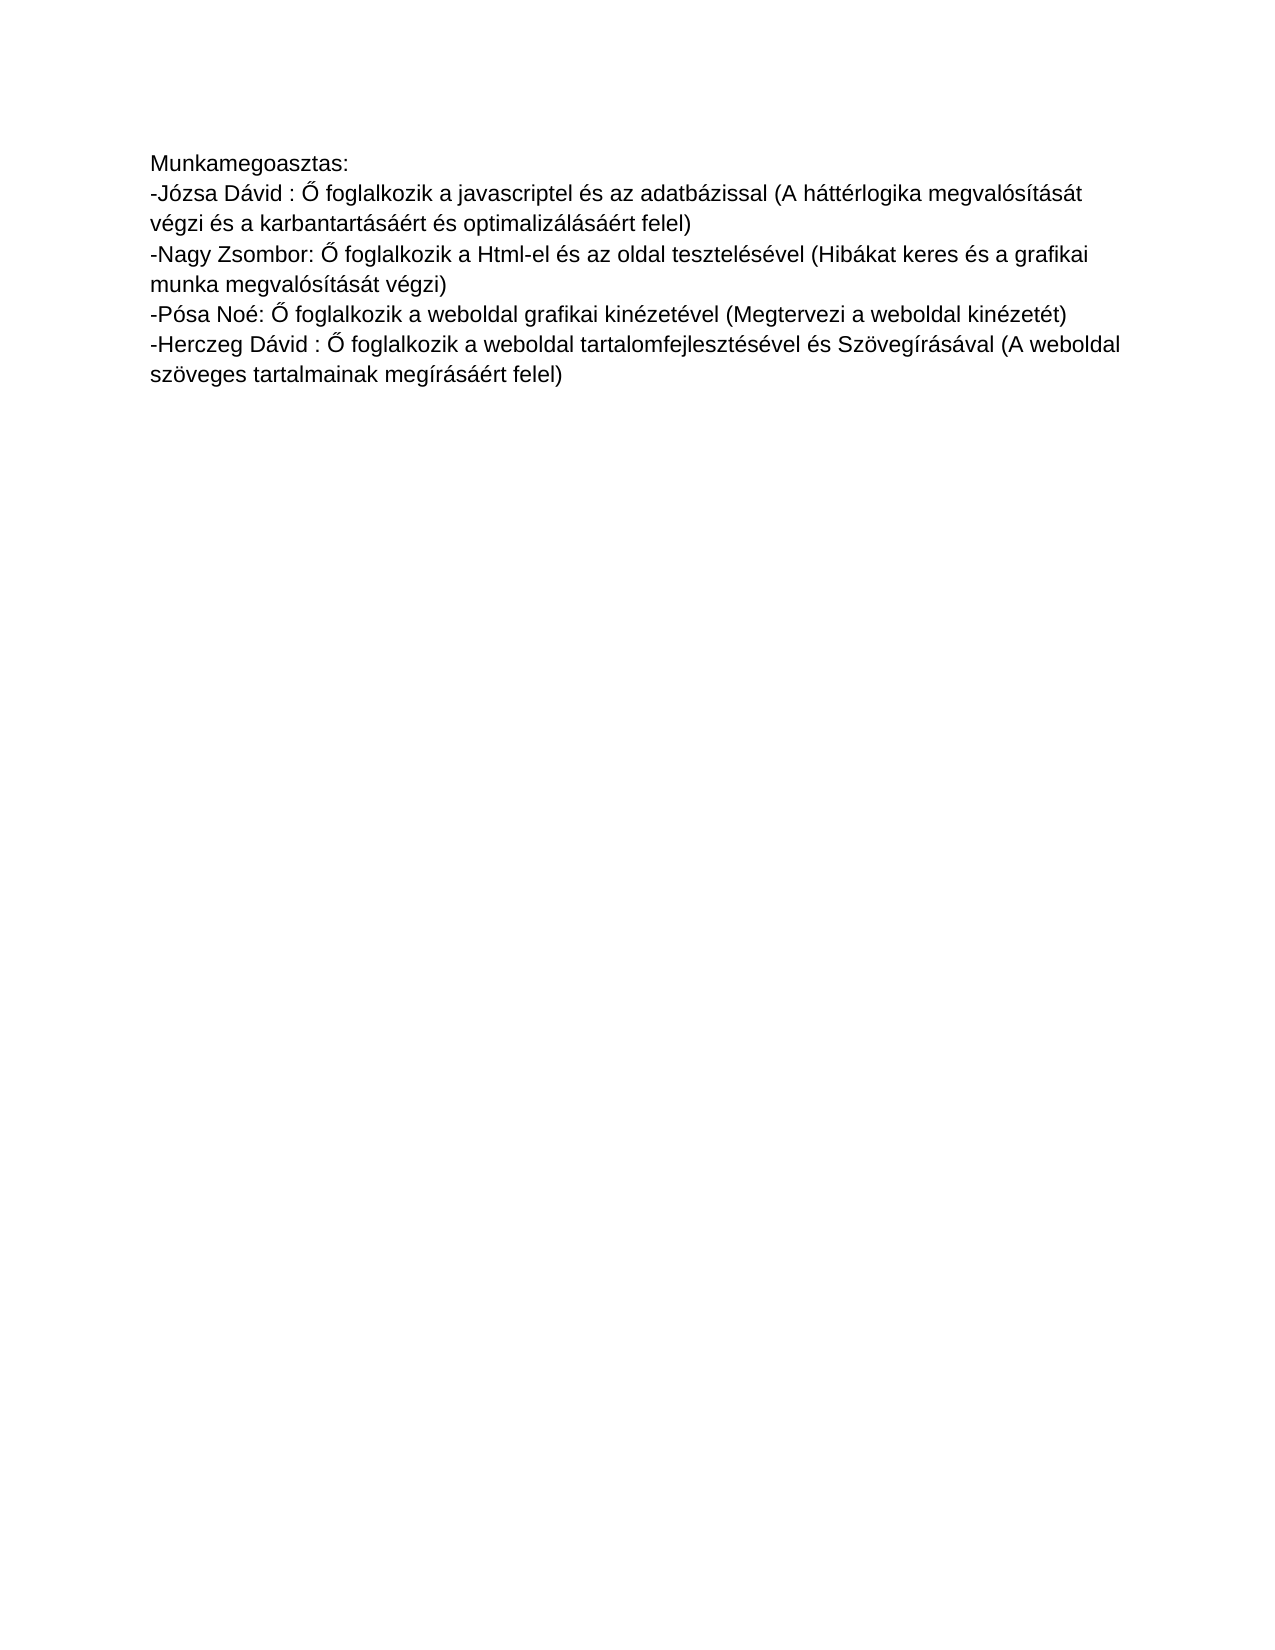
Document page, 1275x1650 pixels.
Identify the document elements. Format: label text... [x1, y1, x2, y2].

text -Pósa Noé: Ő foglalkozik a weboldal grafikai kinézetével (Megtervezi a weboldal kinézetét) [150, 301, 1125, 327]
text -Herczeg Dávid : Ő foglalkozik a weboldal tartalomfejlesztésével és Szövegírásával (A weboldal szöveges tartalmainak megírásáért felel) [150, 331, 1125, 388]
text Munkamegoasztas: [150, 150, 1125, 176]
text -Nagy Zsombor: Ő foglalkozik a Html-el és az oldal tesztelésével (Hibákat keres és a grafikai munka megvalósítását végzi) [150, 241, 1125, 297]
text -Józsa Dávid : Ő foglalkozik a javascriptel és az adatbázissal (A háttérlogika megvalósítását végzi és a karbantartásáért és optimalizálásáért felel) [150, 180, 1125, 237]
